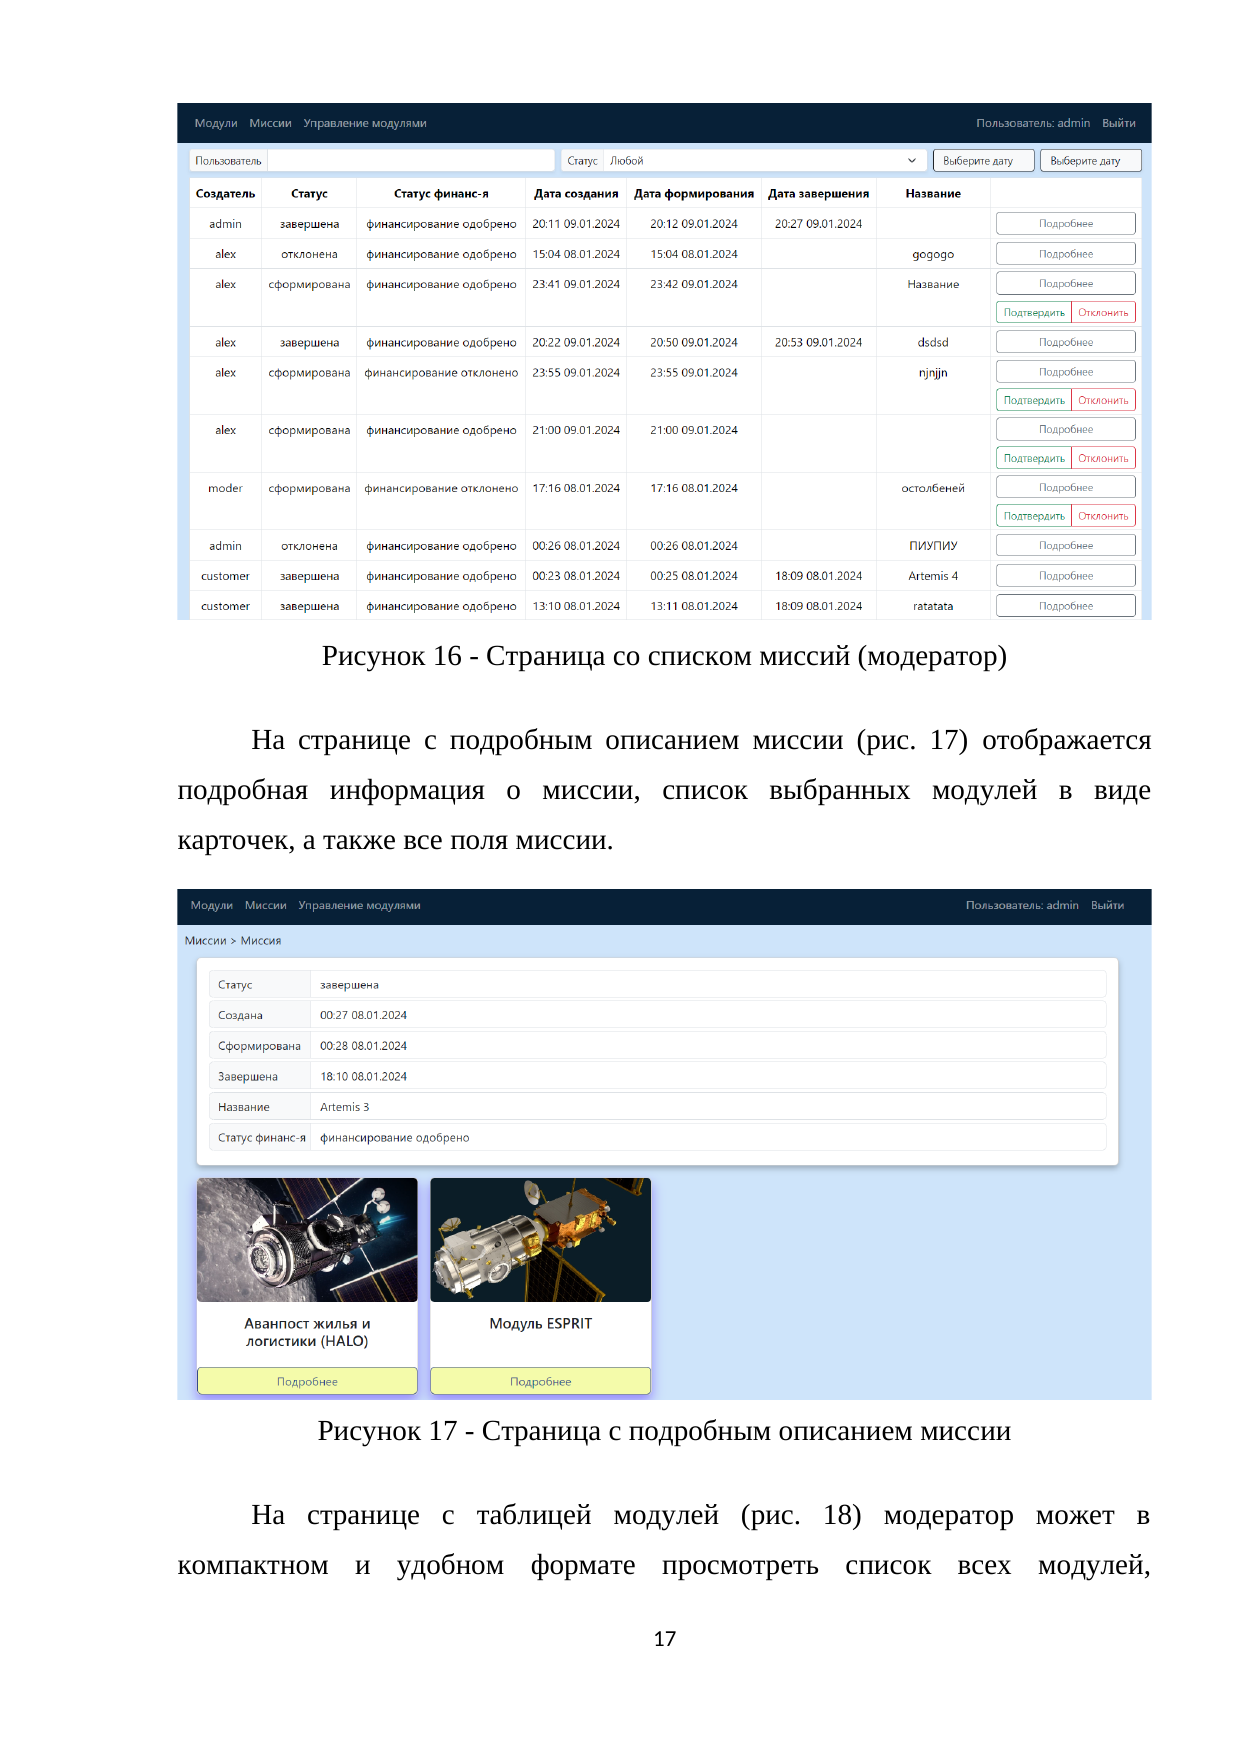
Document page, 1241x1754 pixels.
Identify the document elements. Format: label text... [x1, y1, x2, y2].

text Рисунок 16 - Страница со списком миссий (модератор) [177, 638, 1152, 672]
text Рисунок 17 - Страница с подробным описанием миссии [177, 1413, 1152, 1447]
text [177, 1497, 1152, 1581]
picture [177, 889, 1152, 1400]
picture [177, 103, 1152, 620]
text На странице с подробным описанием миссии (рис. 17) отображается подробная информация о миссии, список выбранных модулей в виде карточек, а также все поля миссии. [177, 722, 1152, 856]
